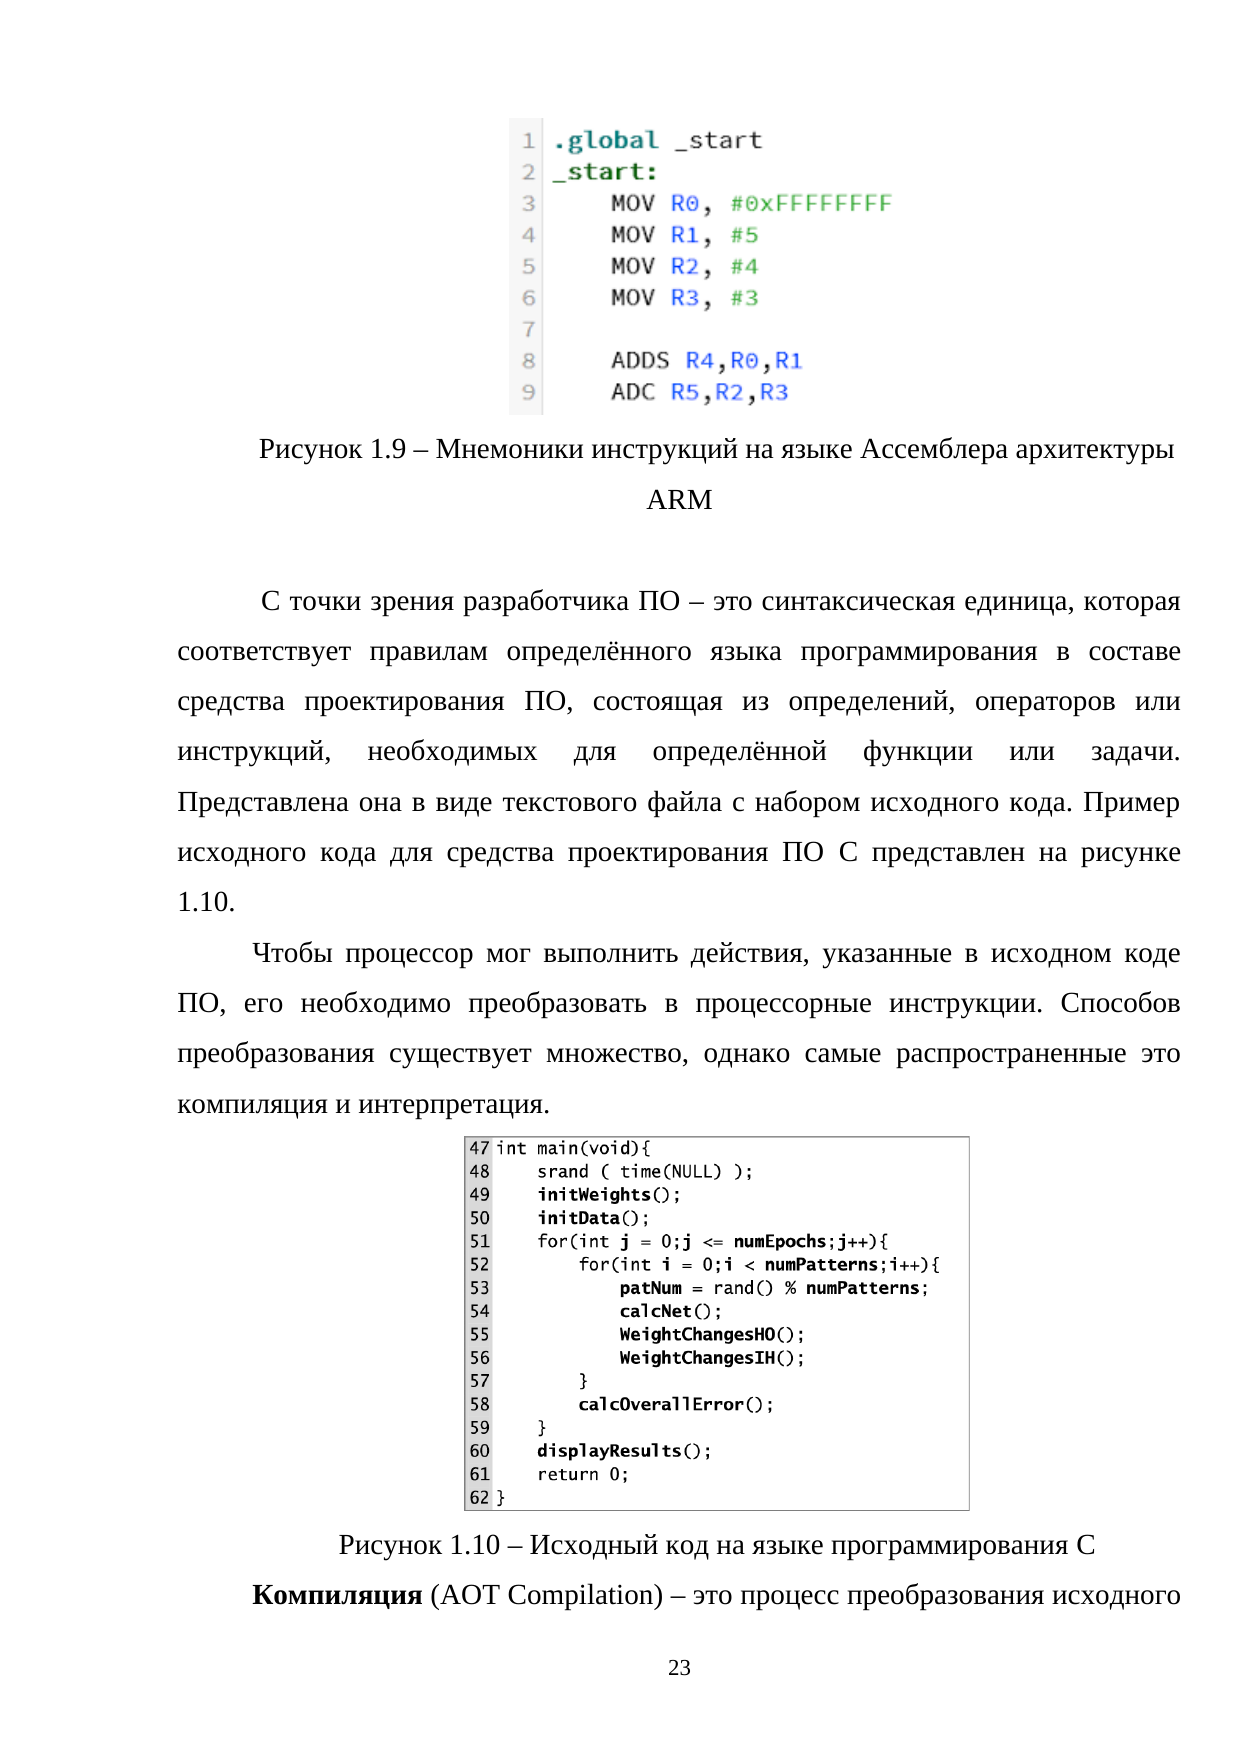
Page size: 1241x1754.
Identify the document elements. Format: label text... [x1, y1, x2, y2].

text Чтобы процессор мог выполнить действия, указанные в исходном коде ПО, его необходимо преобразовать в процессорные инструкции. Способов преобразования существует множество, однако самые распространенные это компиляция и интерпретация. [177, 935, 1182, 1119]
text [177, 1577, 1182, 1611]
text Рисунок 1.9 – Мнемоники инструкций на языке Ассемблера архитектуры ARM [177, 432, 1182, 516]
picture [509, 118, 925, 415]
text С точки зрения разработчика ПО – это синтаксическая единица, которая соответствует правилам определённого языка программирования в составе средства проектирования ПО, состоящая из определений, операторов или инструкций, необходимых для определённой функции или задачи. Представлена она в виде текстового файла с набором исходного кода. Пример исходного кода для средства проектирования ПО C представлен на рисунке 1.10. [177, 583, 1182, 918]
text Рисунок 1.10 – Исходный код на языке программирования C [177, 1527, 1182, 1560]
picture [464, 1136, 970, 1511]
